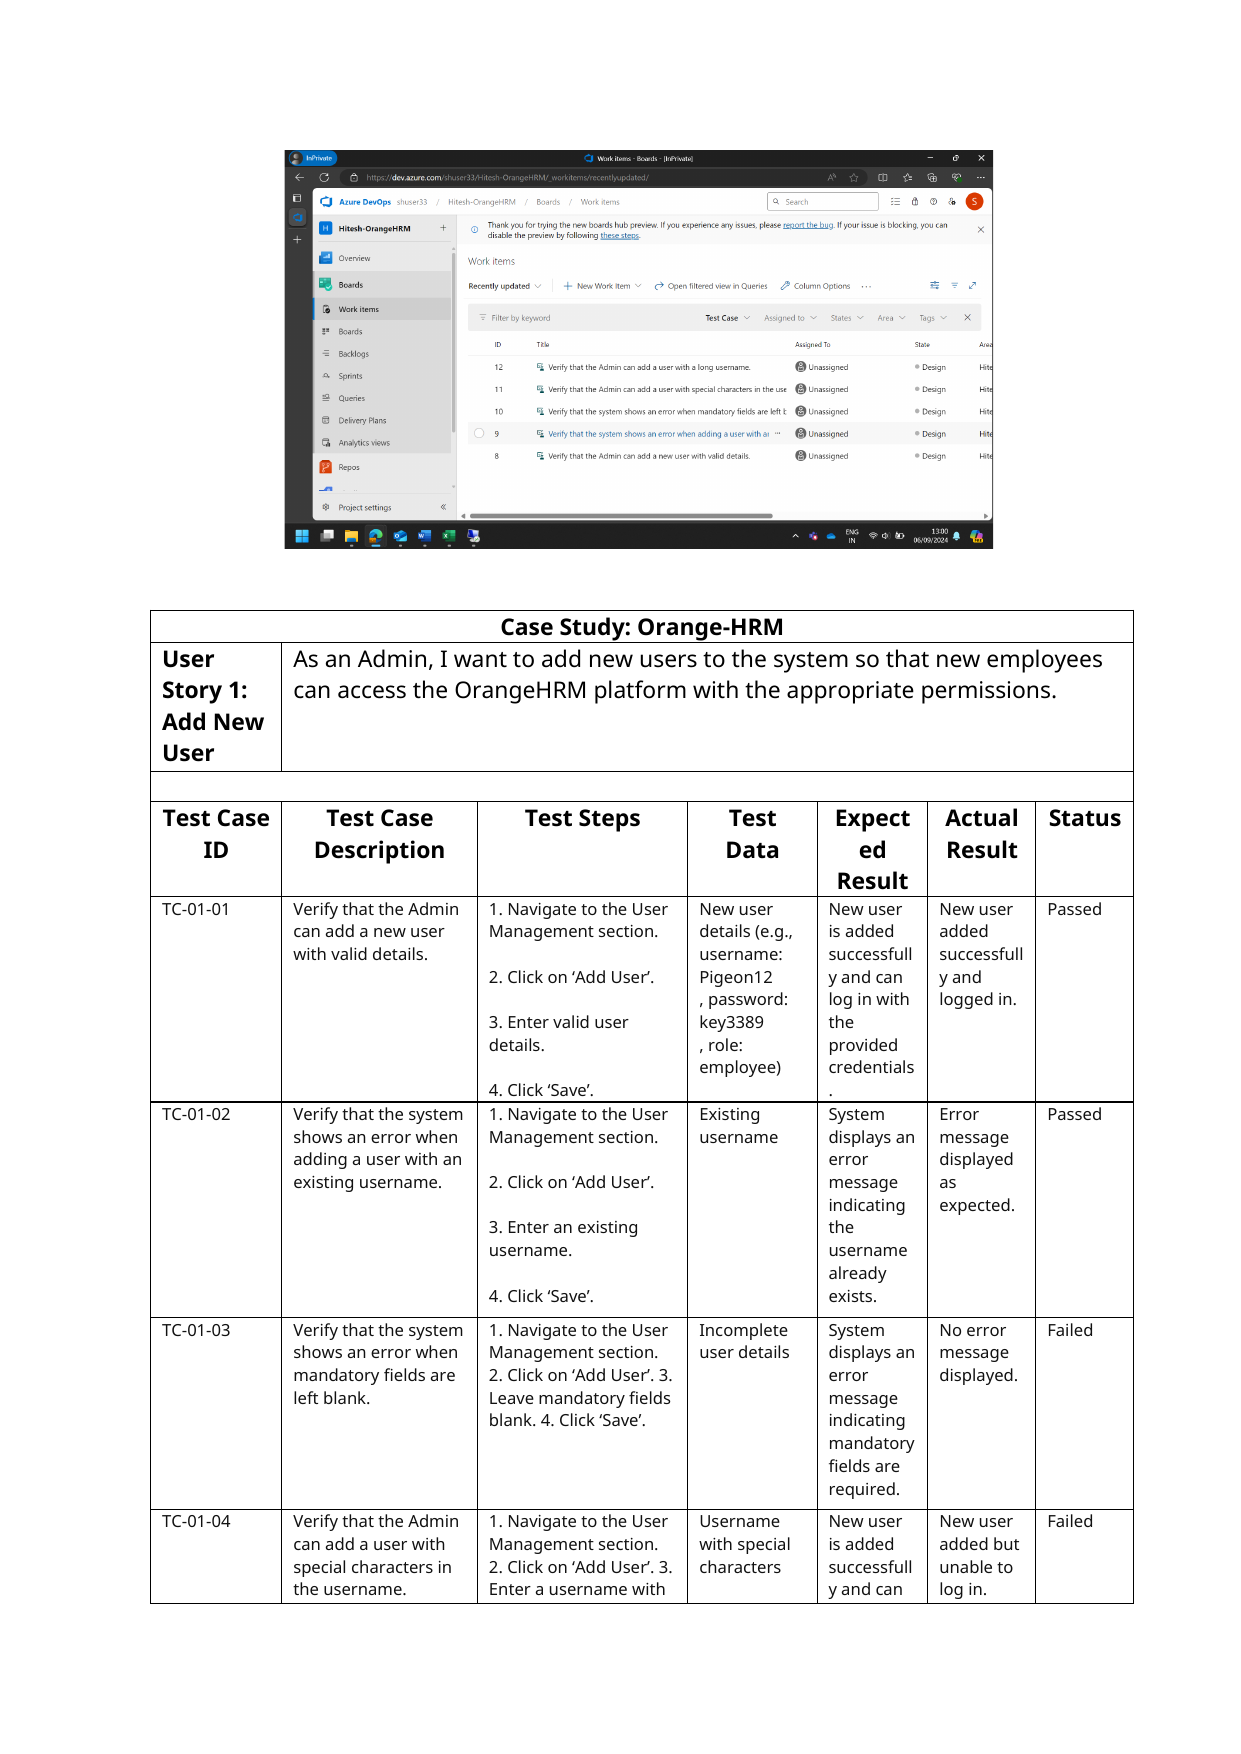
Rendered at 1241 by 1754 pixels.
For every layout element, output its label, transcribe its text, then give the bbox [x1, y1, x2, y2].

table_cell New user is added successfully and can log in with the provided credentials. [818, 897, 927, 1101]
table_cell Test Case Description [282, 802, 477, 896]
table_cell No error message displayed. [928, 1318, 1035, 1509]
table_header Case Study: Orange-HRM [151, 611, 1133, 642]
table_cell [282, 1510, 477, 1603]
table_cell Verify that the system shows an error when adding a user with an existing username. [282, 1103, 477, 1317]
table_cell TC-01-04 [151, 1510, 281, 1603]
table_cell System displays an error message indicating mandatory fields are required. [818, 1318, 927, 1509]
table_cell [478, 1510, 687, 1603]
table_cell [818, 1510, 927, 1603]
table_cell Expected Result [818, 802, 927, 896]
table_cell New user added successfully and logged in. [928, 897, 1035, 1101]
table_cell As an Admin, I want to add new users to the system so that new employees can access the OrangeHRM platform with the appropriate permissions. [282, 643, 1133, 771]
table_cell TC-01-02 [151, 1103, 281, 1317]
table_cell [151, 772, 1133, 801]
table_cell Test Steps [478, 802, 687, 896]
table_cell TC-01-03 [151, 1318, 281, 1509]
table_cell Verify that the system shows an error when mandatory fields are left blank. [282, 1318, 477, 1509]
table_cell Test Case ID [151, 802, 281, 896]
picture [284, 150, 994, 549]
table_cell Actual Result [928, 802, 1035, 896]
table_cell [688, 1510, 817, 1603]
table_cell Verify that the Admin can add a new user with valid details. [282, 897, 477, 1101]
table_cell Status [1036, 802, 1133, 896]
table_cell TC-01-01 [151, 897, 281, 1101]
table_cell Incomplete user details [688, 1318, 817, 1509]
table_cell Passed [1036, 897, 1133, 1101]
table_cell 1. Navigate to the User Management section. 2. Click on ‘Add User’. 3. Enter valid user details. 4. Click ‘Save’. [478, 897, 687, 1101]
table_cell Existing username [688, 1103, 817, 1317]
table_cell User Story 1: Add New User [151, 643, 281, 771]
table_cell Test Data [688, 802, 817, 896]
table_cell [928, 1510, 1035, 1603]
table_cell Failed [1036, 1318, 1133, 1509]
table_cell Error message displayed as expected. [928, 1103, 1035, 1317]
table_cell 1. Navigate to the User Management section. 2. Click on ‘Add User’. 3. Leave mandatory fields blank. 4. Click ‘Save’. [478, 1318, 687, 1509]
table_cell System displays an error message indicating the username already exists. [818, 1103, 927, 1317]
table_cell 1. Navigate to the User Management section. 2. Click on ‘Add User’. 3. Enter an existing username. 4. Click ‘Save’. [478, 1103, 687, 1317]
table_cell Passed [1036, 1103, 1133, 1317]
table_cell Failed [1036, 1510, 1133, 1603]
table_cell New user details (e.g., username: Pigeon12 , password: key3389 , role: employee) [688, 897, 817, 1101]
